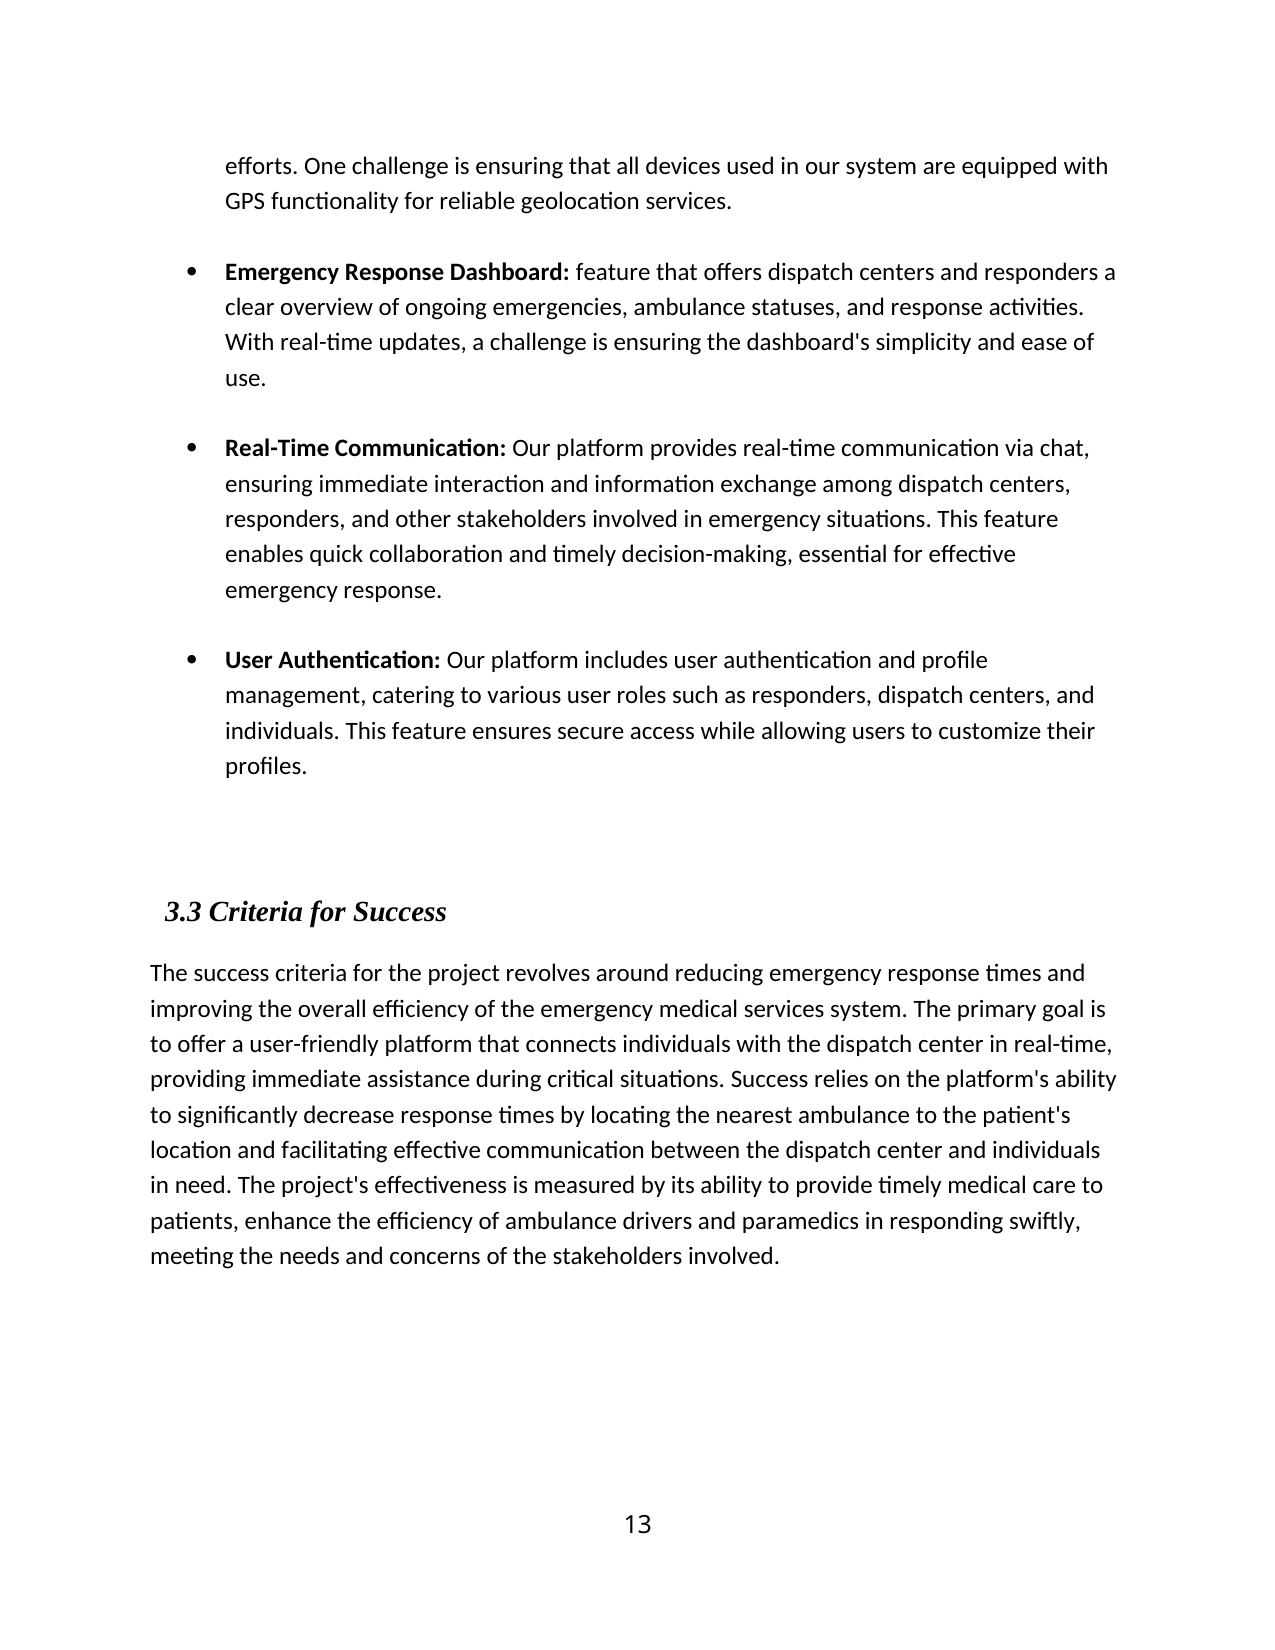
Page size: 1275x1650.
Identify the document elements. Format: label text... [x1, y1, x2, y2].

list Emergency Response Dashboard: feature that offers dispatch centers and responders a clear overview of ongoing emergencies, ambulance statuses, and response activities. With real-time updates, a challenge is ensuring the dashboard's simplicity and ease of use. [187, 256, 1125, 392]
list Real-Time Communication: Our platform provides real-time communication via chat, ensuring immediate interaction and information exchange among dispatch centers, responders, and other stakeholders involved in emergency situations. This feature enables quick collaboration and timely decision-making, essential for effective emergency response. [187, 432, 1125, 604]
text The success criteria for the project revolves around reducing emergency response times and improving the overall efficiency of the emergency medical services system. The primary goal is to offer a user-friendly platform that connects individuals with the dispatch center in real-time, providing immediate assistance during critical situations. Success relies on the platform's ability to significantly decrease response times by locating the nearest ambulance to the patient's location and facilitating effective communication between the dispatch center and individuals in need. The project's effectiveness is measured by its ability to provide timely medical care to patients, enhance the efficiency of ambulance drivers and paramedics in responding swiftly, meeting the needs and concerns of the stakeholders involved. [150, 958, 1125, 1271]
subtitle 3.3 Criteria for Success [165, 894, 1125, 927]
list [187, 150, 1125, 216]
list User Authentication: Our platform includes user authentication and profile management, catering to various user roles such as responders, dispatch centers, and individuals. This feature ensures secure access while allowing users to customize their profiles. [187, 644, 1125, 781]
